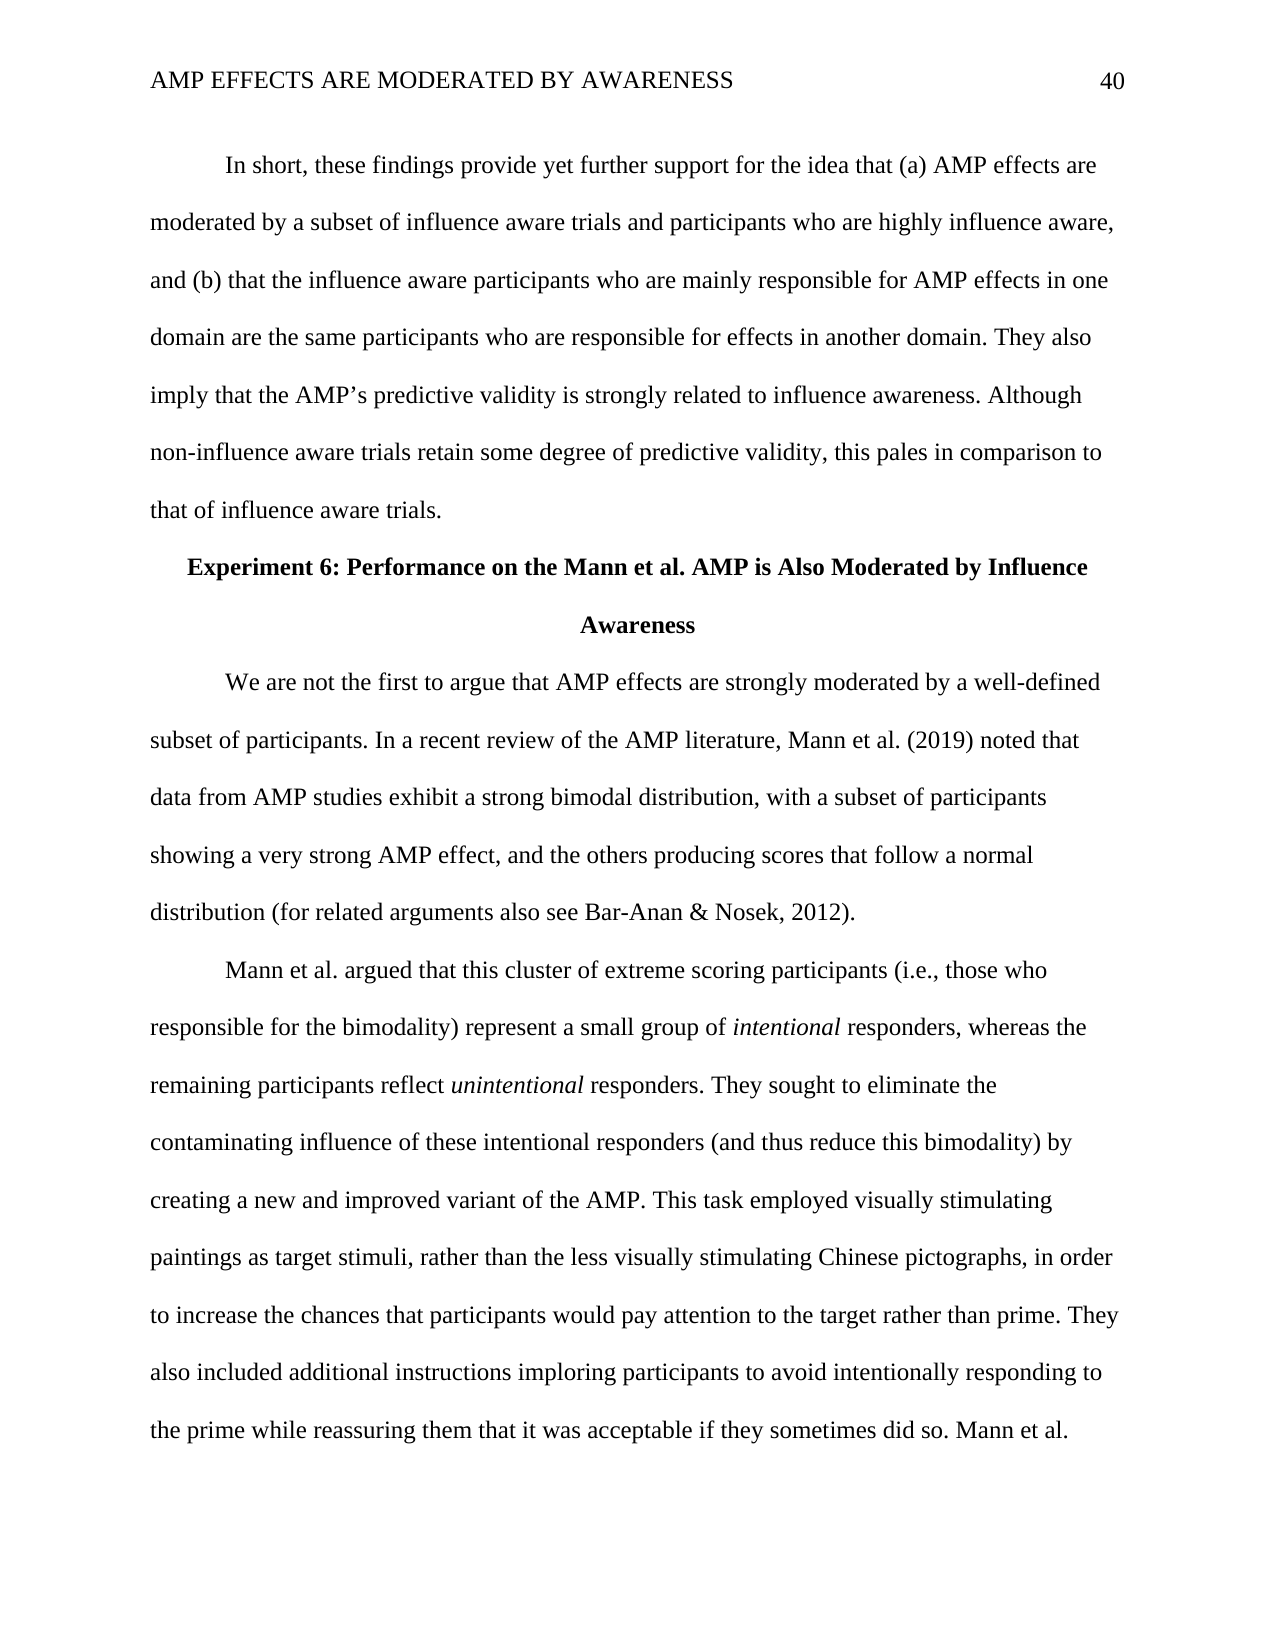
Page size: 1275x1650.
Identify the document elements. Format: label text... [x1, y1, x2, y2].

text We are not the first to argue that AMP effects are strongly moderated by a well-defined subset of participants. In a recent review of the AMP literature, Mann et al. (2019) noted that data from AMP studies exhibit a strong bimodal distribution, with a subset of participants showing a very strong AMP effect, and the others producing scores that follow a normal distribution (for related arguments also see Bar-Anan & Nosek, 2012). [150, 667, 1125, 926]
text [150, 955, 1125, 1444]
text In short, these findings provide yet further support for the idea that (a) AMP effects are moderated by a subset of influence aware trials and participants who are highly influence aware, and (b) that the influence aware participants who are mainly responsible for AMP effects in one domain are the same participants who are responsible for effects in another domain. They also imply that the AMP’s predictive validity is strongly related to influence awareness. Although non-influence aware trials retain some degree of predictive validity, this pales in comparison to that of influence aware trials. [150, 150, 1125, 524]
subtitle Experiment 6: Performance on the Mann et al. AMP is Also Moderated by Influence Awareness [150, 552, 1125, 639]
